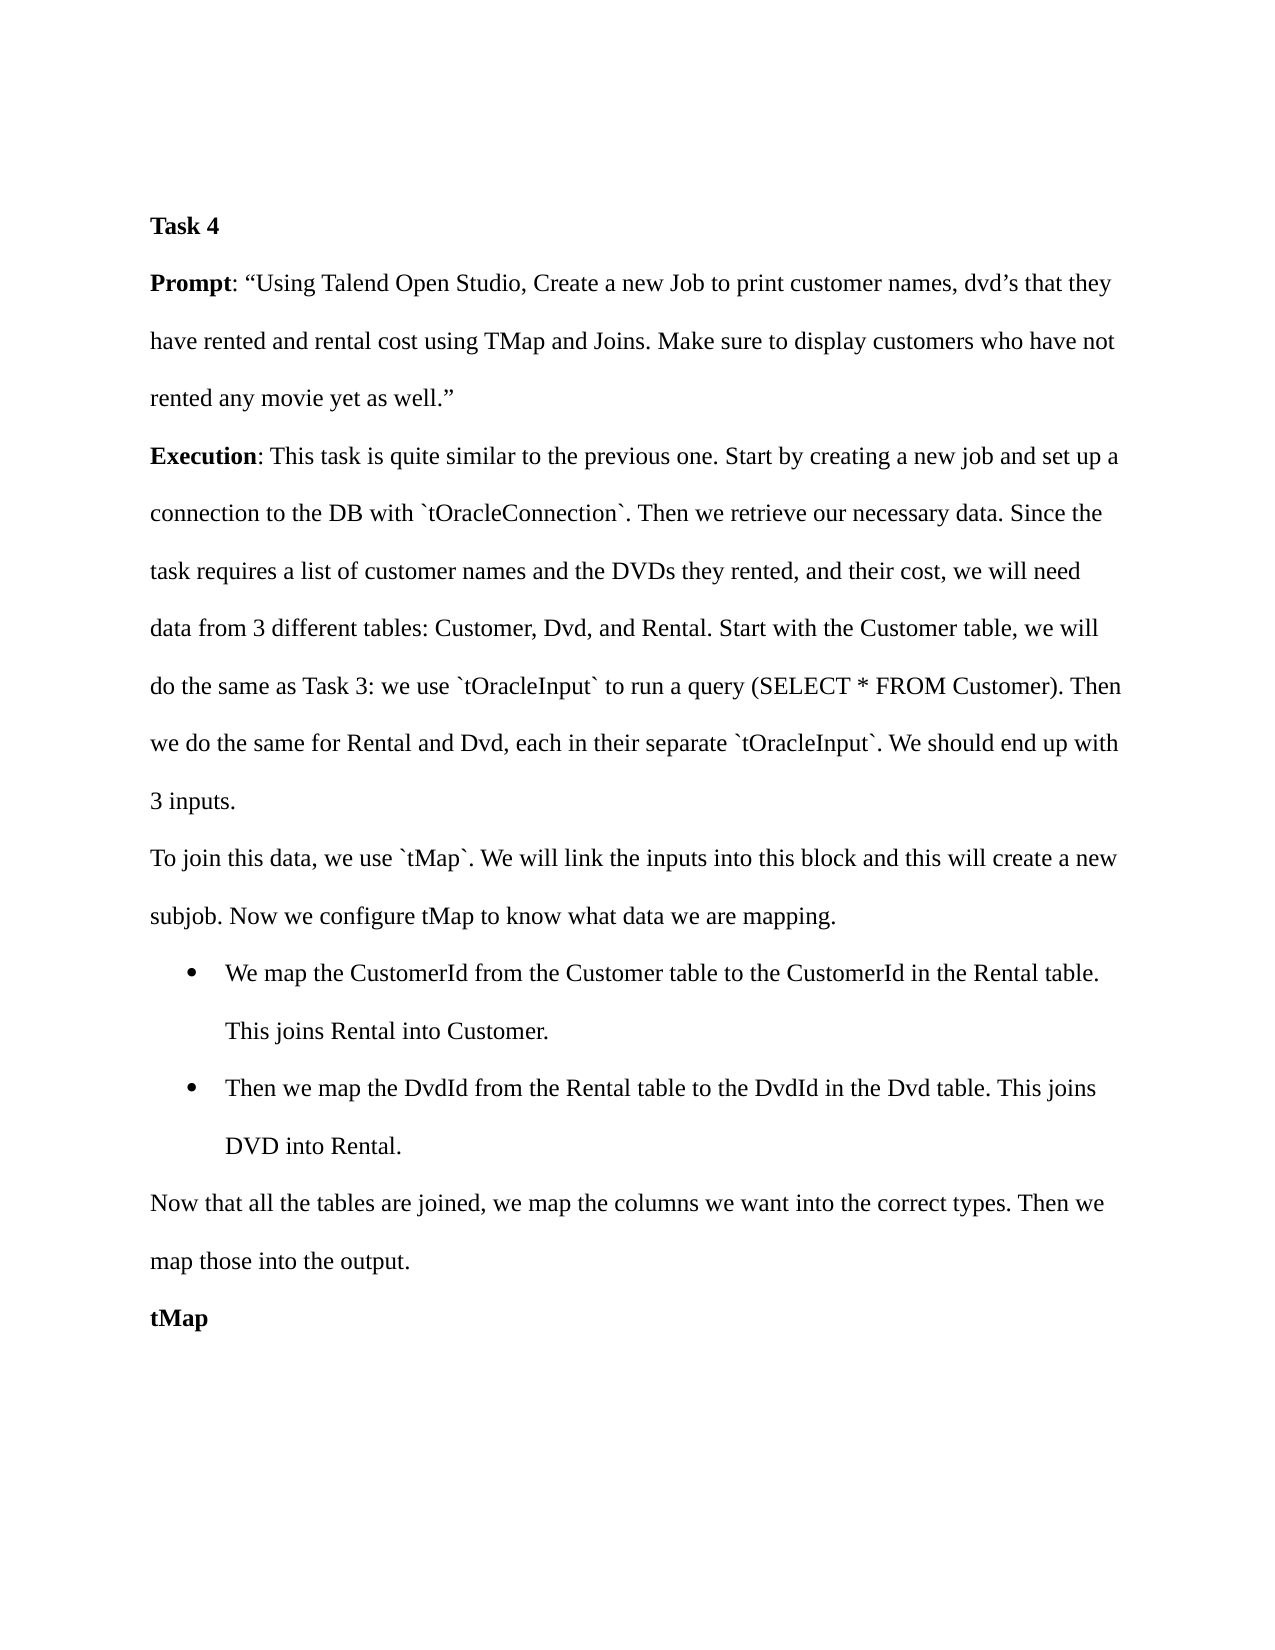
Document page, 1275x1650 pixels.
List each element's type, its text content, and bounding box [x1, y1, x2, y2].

text Now that all the tables are joined, we map the columns we want into the correct types. Then we map those into the output. [150, 1188, 1125, 1275]
list We map the CustomerId from the Customer table to the CustomerId in the Rental table. This joins Rental into Customer. [187, 958, 1125, 1045]
list Then we map the DvdId from the Rental table to the DvdId in the Dvd table. This joins DVD into Rental. [187, 1073, 1125, 1160]
text tMap [150, 1303, 1125, 1332]
text Task 4 [150, 211, 1125, 240]
text To join this data, we use `tMap`. We will link the inputs into this block and this will create a new subjob. Now we configure tMap to know what data we are mapping. [150, 843, 1125, 930]
text Execution: This task is quite similar to the previous one. Start by creating a new job and set up a connection to the DB with `tOracleConnection`. Then we retrieve our necessary data. Since the task requires a list of customer names and the DVDs they rented, and their cost, we will need data from 3 different tables: Customer, Dvd, and Rental. Start with the Customer table, we will do the same as Task 3: we use `tOracleInput` to run a query (SELECT * FROM Customer). Then we do the same for Rental and Dvd, each in their separate `tOracleInput`. We should end up with 3 inputs. [150, 441, 1125, 815]
text Prompt: “Using Talend Open Studio, Create a new Job to print customer names, dvd’s that they have rented and rental cost using TMap and Joins. Make sure to display customers who have not rented any movie yet as well.” [150, 268, 1125, 412]
